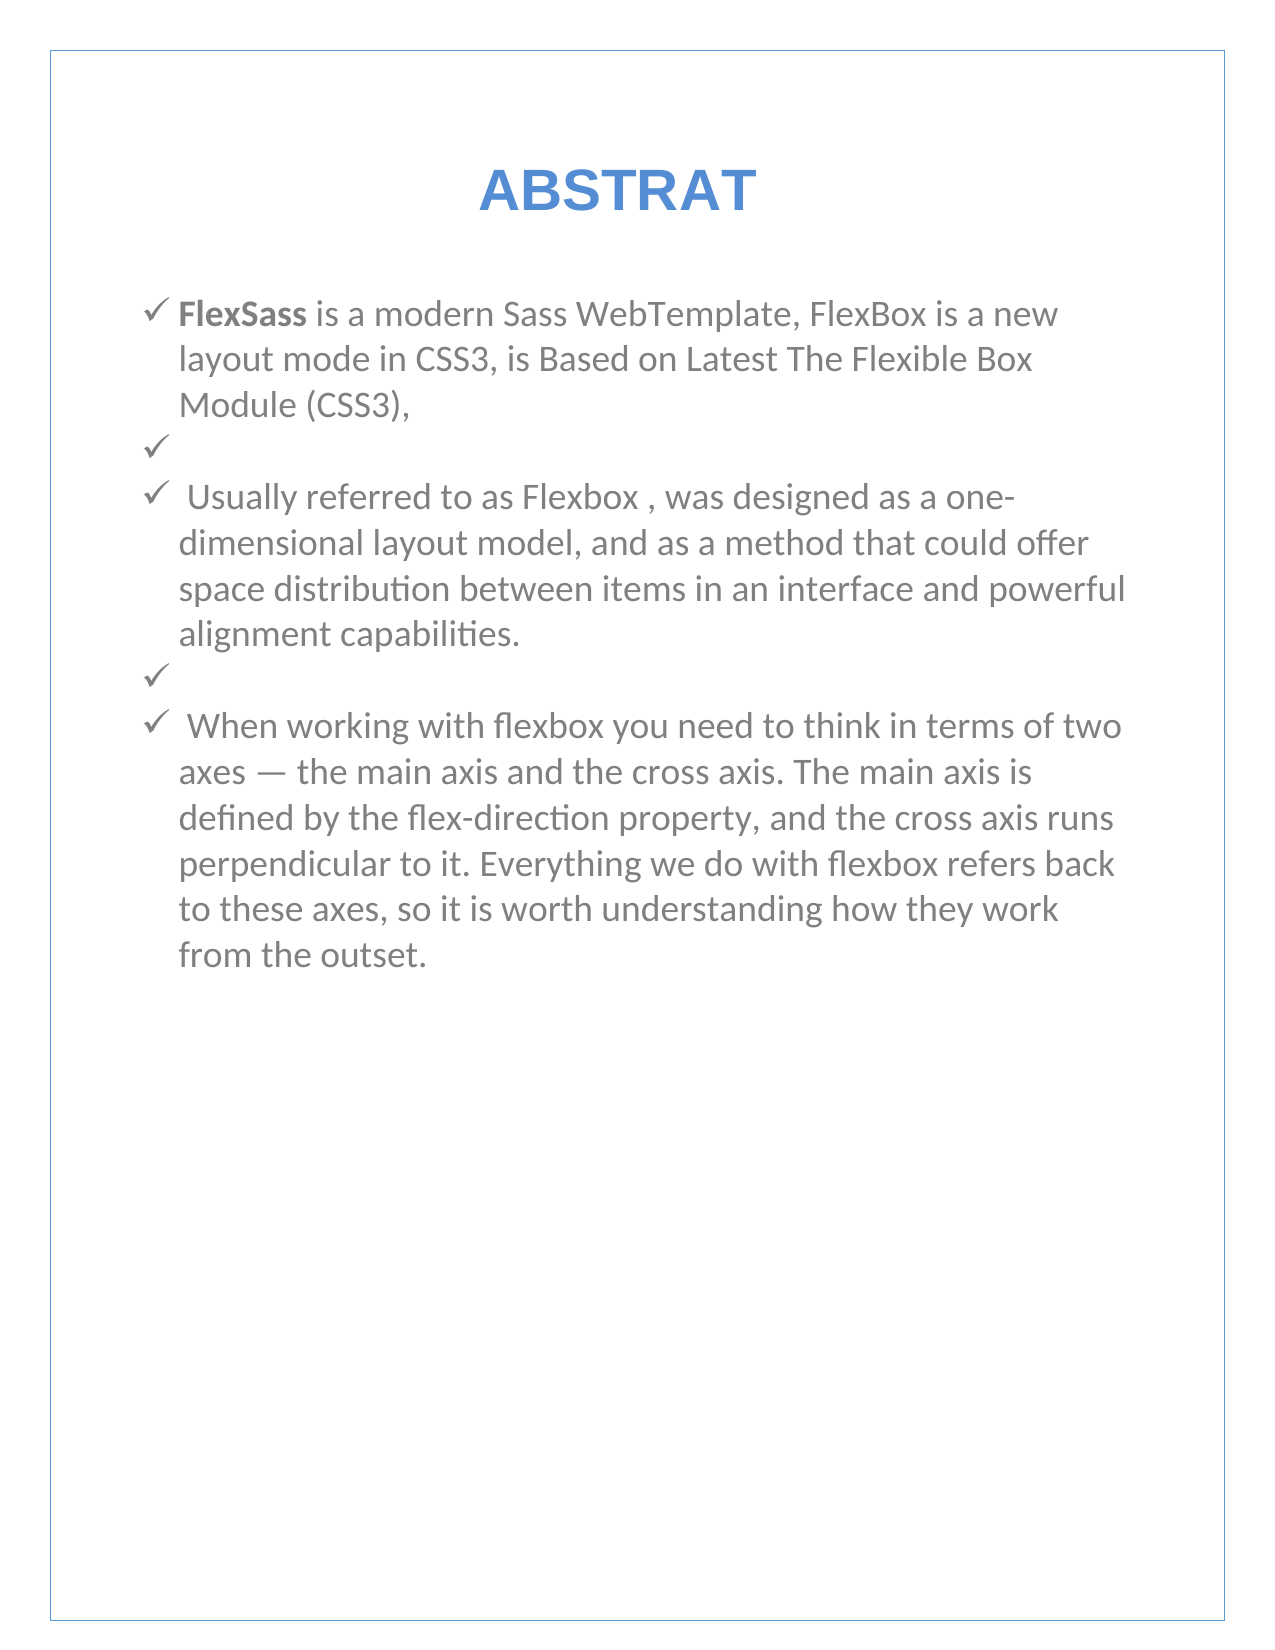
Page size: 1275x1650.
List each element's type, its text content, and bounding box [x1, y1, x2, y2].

list FlexSass is a modern Sass WebTemplate, FlexBox is a new layout mode in CSS3, is Based on Latest The Flexible Box Module (CSS3), [141, 289, 1131, 427]
list Usually referred to as Flexbox , was designed as a one-dimensional layout model, and as a method that could offer space distribution between items in an interface and powerful alignment capabilities. [141, 473, 1131, 656]
subtitle ABSTRAT [103, 155, 1131, 222]
list When working with flexbox you need to think in terms of two axes — the main axis and the cross axis. The main axis is defined by the flex-direction property, and the cross axis runs perpendicular to it. Everything we do with flexbox refers back to these axes, so it is worth understanding how they work from the outset. [141, 702, 1131, 977]
